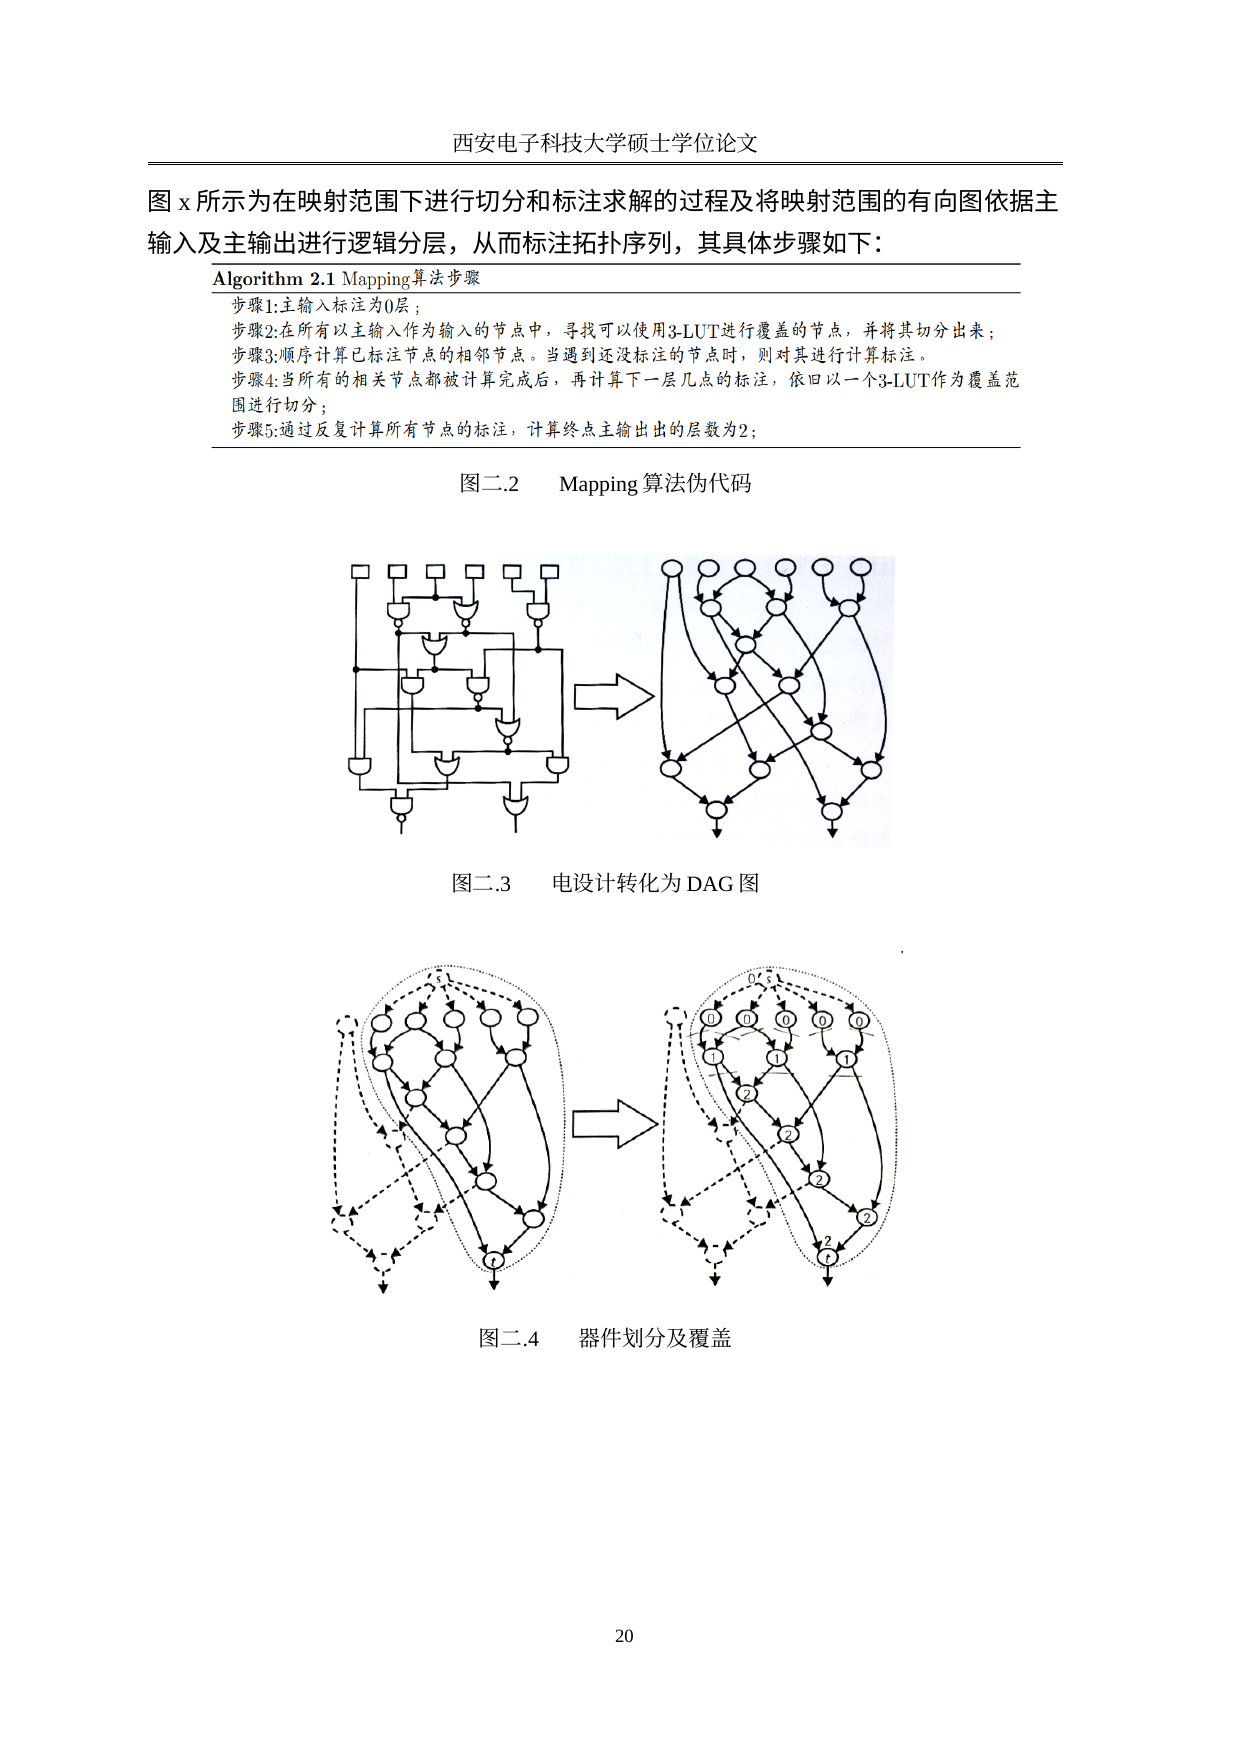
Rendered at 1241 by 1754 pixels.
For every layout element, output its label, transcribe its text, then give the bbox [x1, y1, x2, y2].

picture [313, 950, 921, 1297]
text Mapping算法伪代码 [148, 466, 1063, 497]
picture [207, 260, 1028, 454]
text 首先将图x中的门级网表转换为图x中的DAG有向图的方式来表示。最上层的节点成为主输入，最下层的节点称为主输出，从而可以得到如图x所示的映射范围，图x所示为在映射范围下进行切分和标注求解的过程及将映射范围的有向图依据主输入及主输出进行逻辑分层，从而标注拓扑序列，其具体步骤如下： [148, 177, 1063, 261]
text 器件划分及覆盖 [148, 1321, 1063, 1352]
text 电设计转化为DAG图 [148, 866, 1063, 898]
picture [340, 546, 896, 848]
